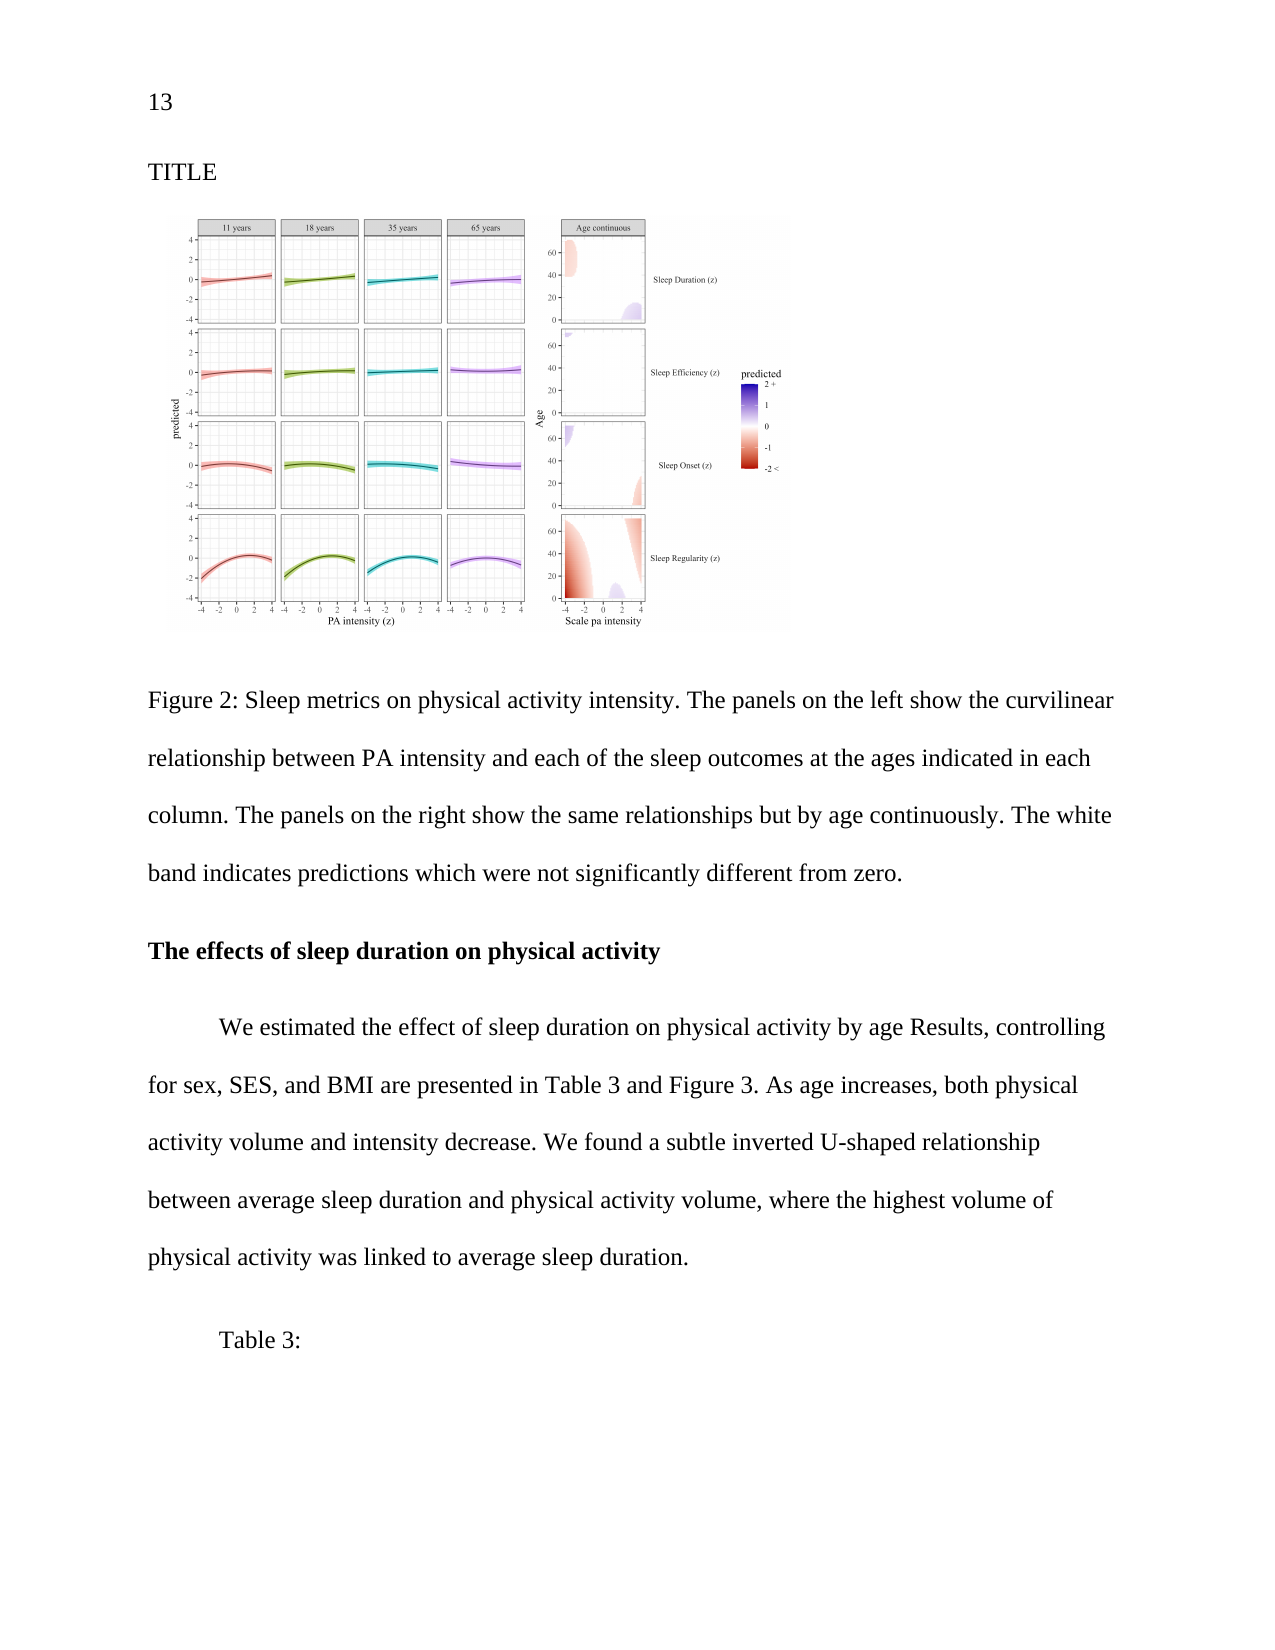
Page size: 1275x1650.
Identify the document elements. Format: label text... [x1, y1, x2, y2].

text Table 3: [148, 1325, 1127, 1354]
subtitle The effects of sleep duration on physical activity [148, 936, 1127, 965]
text We estimated the effect of sleep duration on physical activity by age Results, controlling for sex, SES, and BMI are presented in Table 3 and Figure 3. As age increases, both physical activity volume and intensity decrease. We found a subtle inverted U-shaped relationship between average sleep duration and physical activity volume, where the highest volume of physical activity was linked to average sleep duration. [148, 1012, 1127, 1271]
text Figure 2: Sleep metrics on physical activity intensity. The panels on the left show the curvilinear relationship between PA intensity and each of the sleep outcomes at the ages indicated in each column. The panels on the right show the same relationships but by age continuously. The white band indicates predictions which were not significantly different from zero. [148, 685, 1127, 887]
picture [166, 215, 792, 632]
